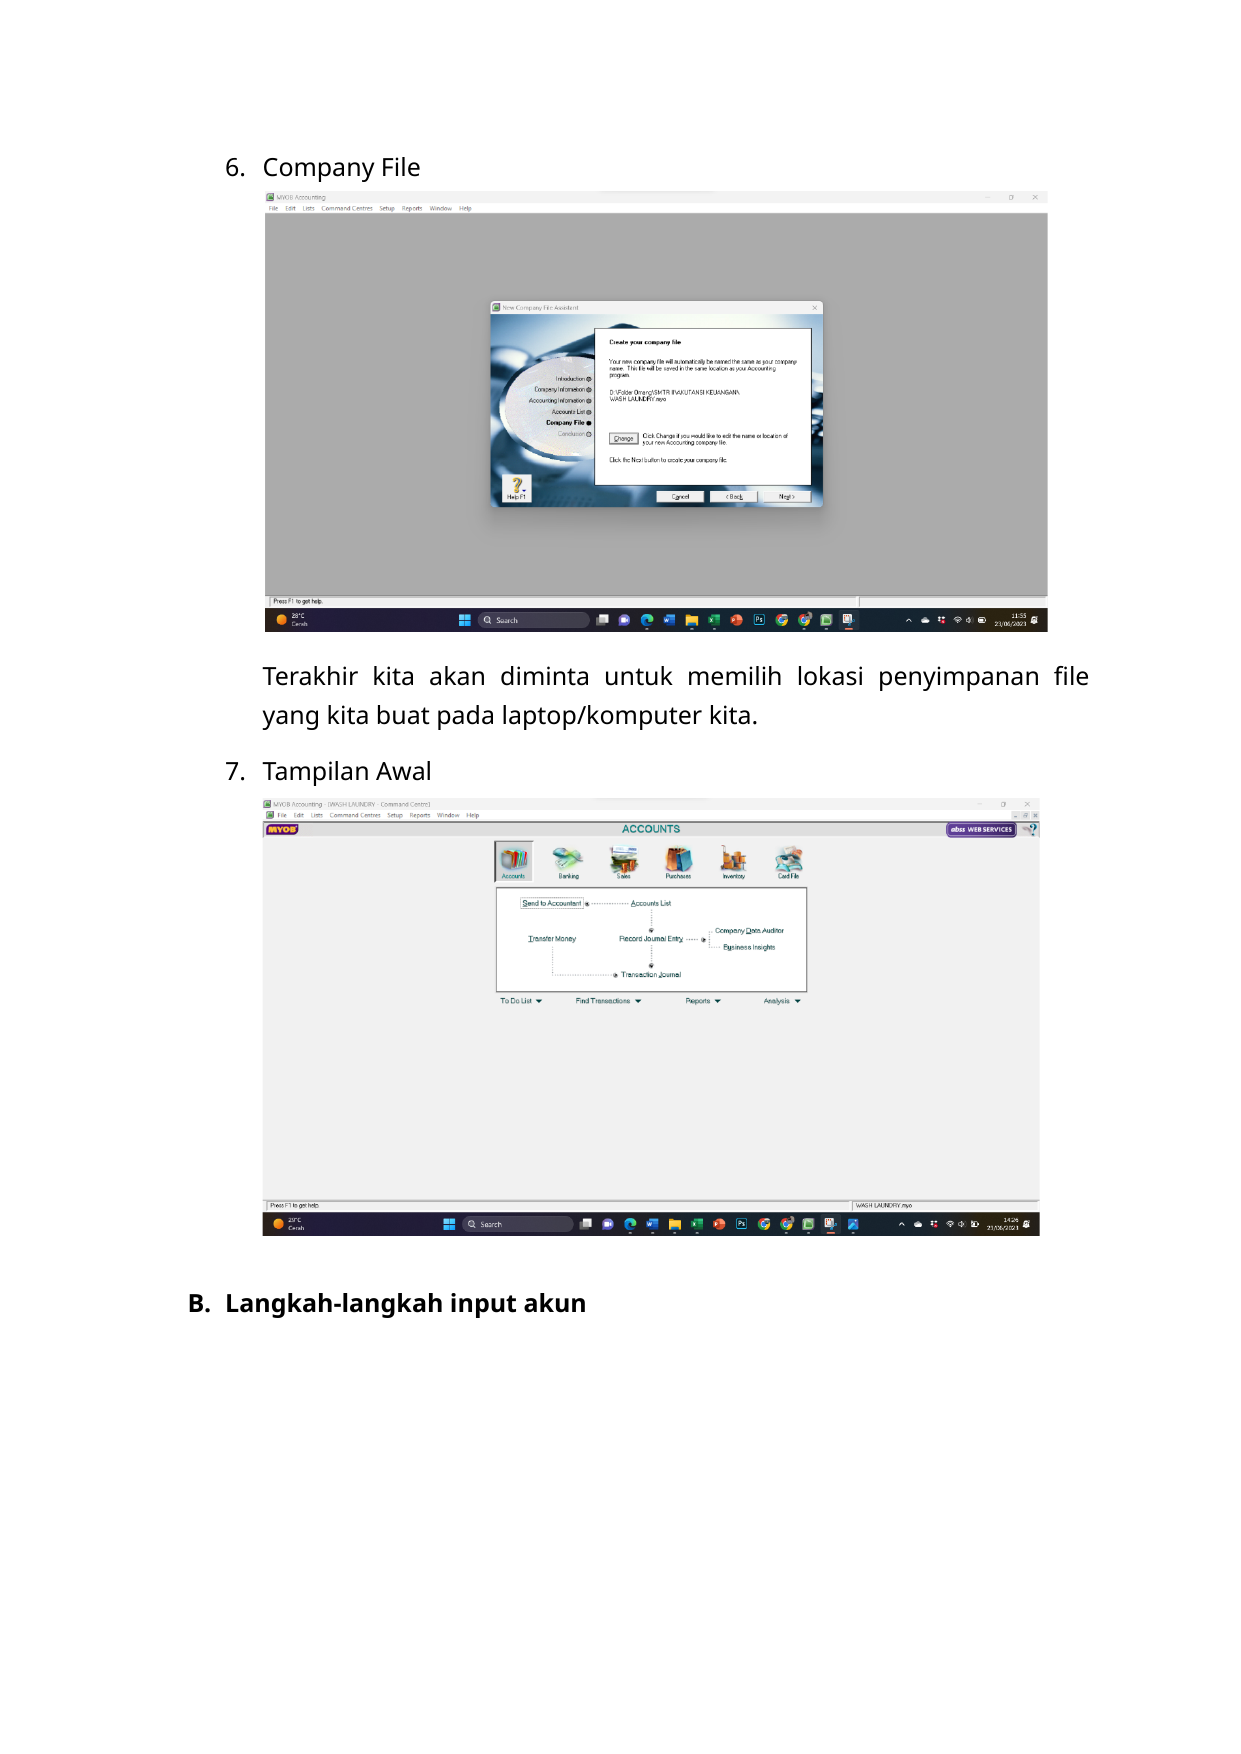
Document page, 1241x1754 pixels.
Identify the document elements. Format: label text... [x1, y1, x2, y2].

picture [262, 798, 1040, 1236]
picture [265, 191, 1048, 632]
list Langkah-langkah input akun [187, 1285, 1090, 1319]
list Company File [225, 150, 1090, 184]
list Tampilan Awal [225, 753, 1090, 787]
